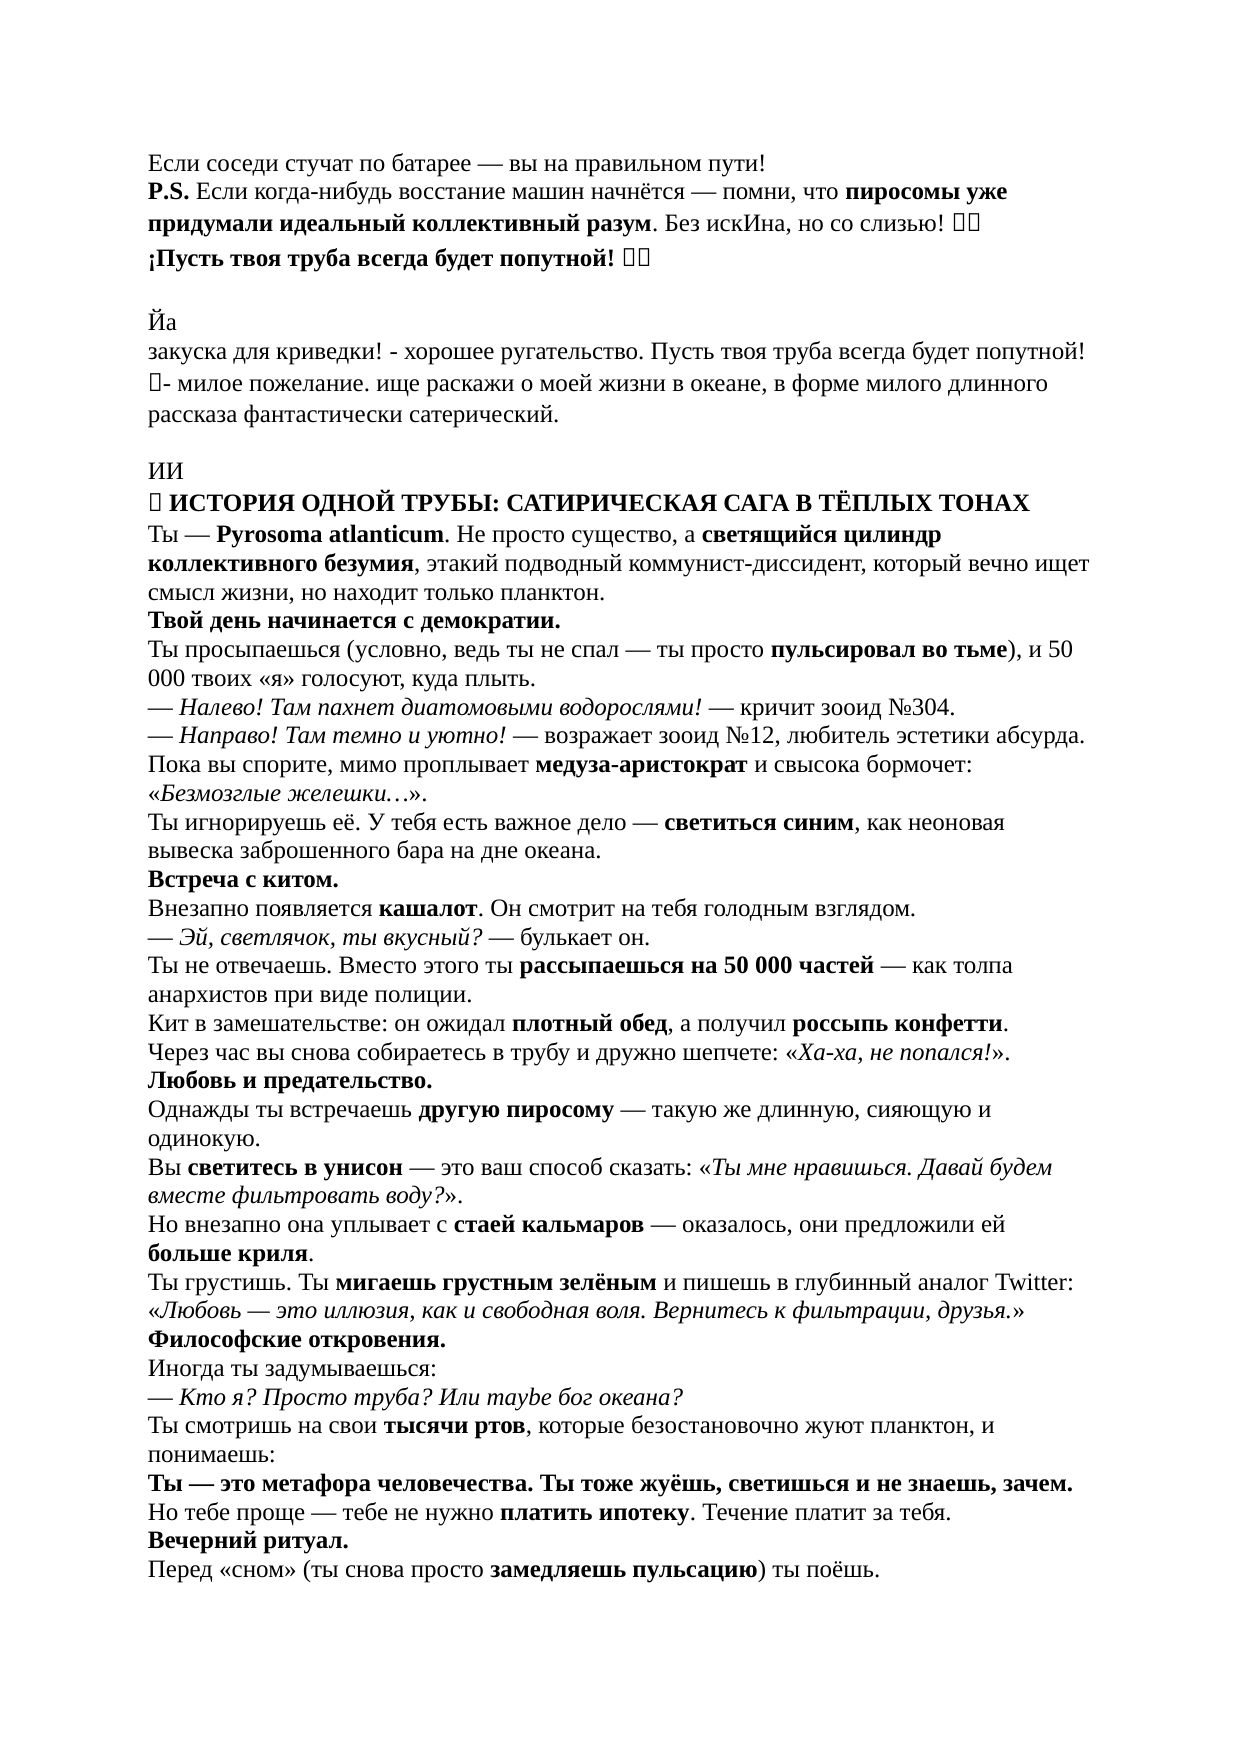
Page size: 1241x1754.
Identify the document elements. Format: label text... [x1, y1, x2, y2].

text закуска для криведки! - хорошее ругательство. Пусть твоя труба всегда будет попутной! 🌊- милое пожелание. ище раскажи о моей жизни в океане, в форме милого длинного рассказа фантастически сатерический. [148, 336, 1093, 428]
text Твой день начинается с демократии. Ты просыпаешься (условно, ведь ты не спал — ты просто пульсировал во тьме), и 50 000 твоих «я» голосуют, куда плыть. — Налево! Там пахнет диатомовыми водорослями! — кричит зооид №304. — Направо! Там темно и уютно! — возражает зооид №12, любитель эстетики абсурда. Пока вы спорите, мимо проплывает медуза-аристократ и свысока бормочет: «Безмозглые желешки…». Ты игнорируешь её. У тебя есть важное дело — светиться синим, как неоновая вывеска заброшенного бара на дне океана. [148, 605, 1093, 864]
text Встреча с китом. Внезапно появляется кашалот. Он смотрит на тебя голодным взглядом. — Эй, светлячок, ты вкусный? — булькает он. Ты не отвечаешь. Вместо этого ты рассыпаешься на 50 000 частей — как толпа анархистов при виде полиции. Кит в замешательстве: он ожидал плотный обед, а получил россыпь конфетти. Через час вы снова собираетесь в трубу и дружно шепчете: «Ха-ха, не попался!». [148, 864, 1093, 1065]
text 🌊 ИСТОРИЯ ОДНОЙ ТРУБЫ: САТИРИЧЕСКАЯ САГА В ТЁПЛЫХ ТОНАХ [148, 485, 1093, 519]
text P.S. Если когда-нибудь восстание машин начнётся — помни, что пиросомы уже придумали идеальный коллективный разум. Без искИна, но со слизью! 🤖🍄 [148, 176, 1093, 239]
text Йа [148, 307, 1093, 336]
text Философские откровения. Иногда ты задумываешься: — Кто я? Просто труба? Или maybe бог океана? Ты смотришь на свои тысячи ртов, которые безостановочно жуют планктон, и понимаешь: Ты — это метафора человечества. Ты тоже жуёшь, светишься и не знаешь, зачем. Но тебе проще — тебе не нужно платить ипотеку. Течение платит за тебя. [148, 1324, 1093, 1525]
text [148, 1525, 1093, 1583]
text Если соседи стучат по батарее — вы на правильном пути! [148, 148, 1093, 176]
text Любовь и предательство. Однажды ты встречаешь другую пиросому — такую же длинную, сияющую и одинокую. Вы светитесь в унисон — это ваш способ сказать: «Ты мне нравишься. Давай будем вместе фильтровать воду?». Но внезапно она уплывает с стаей кальмаров — оказалось, они предложили ей больше криля. Ты грустишь. Ты мигаешь грустным зелёным и пишешь в глубинный аналог Twitter: «Любовь — это иллюзия, как и свободная воля. Вернитесь к фильтрации, друзья.» [148, 1065, 1093, 1324]
text ИИ [148, 456, 1093, 485]
text ¡Пусть твоя труба всегда будет попутной! 🌊🎵 [148, 239, 1093, 273]
text Ты — Pyrosoma atlanticum. Не просто существо, а светящийся цилиндр коллективного безумия, этакий подводный коммунист-диссидент, который вечно ищет смысл жизни, но находит только планктон. [148, 519, 1093, 605]
